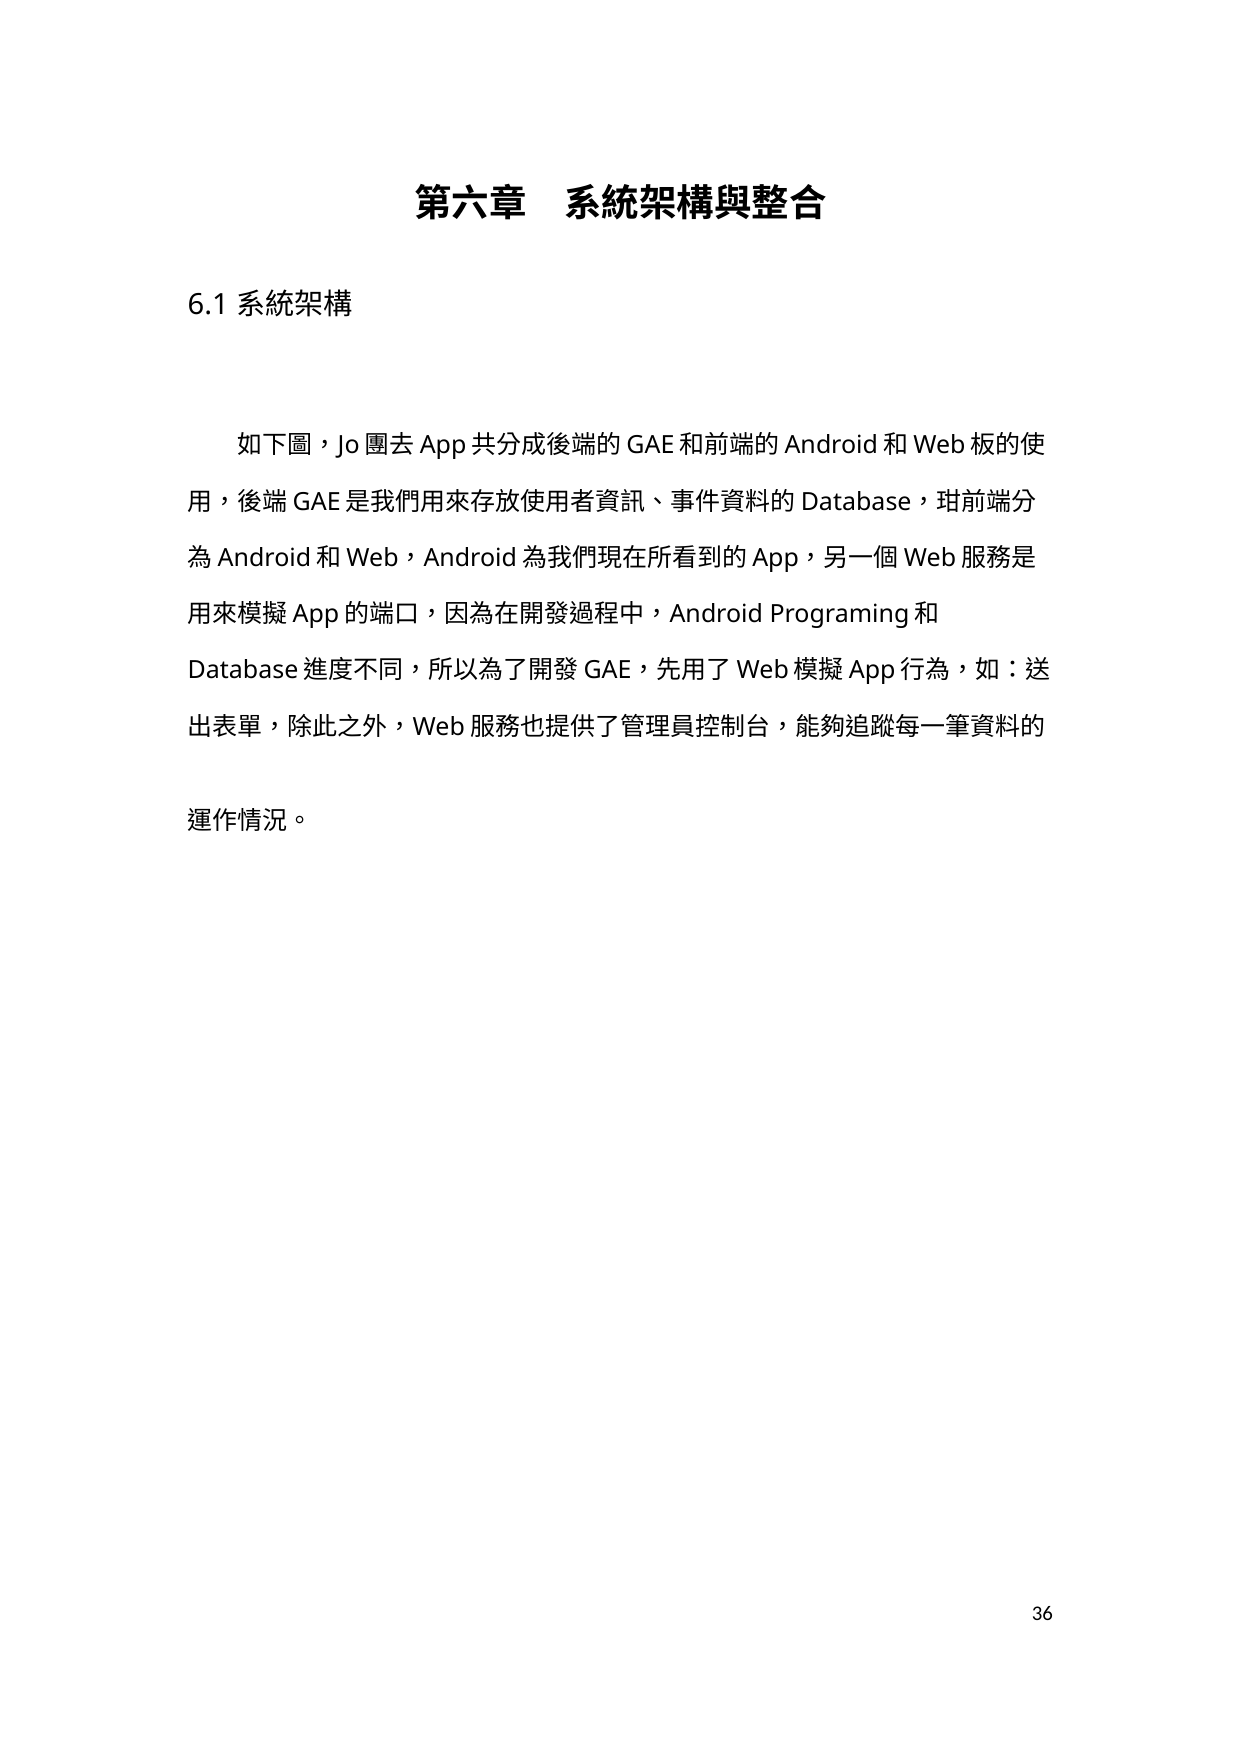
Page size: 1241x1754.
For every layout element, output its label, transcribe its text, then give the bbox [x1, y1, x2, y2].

subtitle 6.1 系統架構 [187, 264, 1053, 339]
list 系統架構與整合 [187, 162, 1053, 237]
text 如下圖，Jo團去App共分成後端的GAE和前端的Android和Web板的使用，後端GAE是我們用來存放使用者資訊、事件資料的Database，玵前端分為Android和Web，Android為我們現在所看到的App，另一個Web服務是用來模擬App的端口，因為在開發過程中，Android Programing和Database進度不同，所以為了開發GAE，先用了Web模擬App行為，如：送出表單，除此之外，Web服務也提供了管理員控制台，能夠追蹤每一筆資料的運作情況。 [187, 424, 1053, 856]
